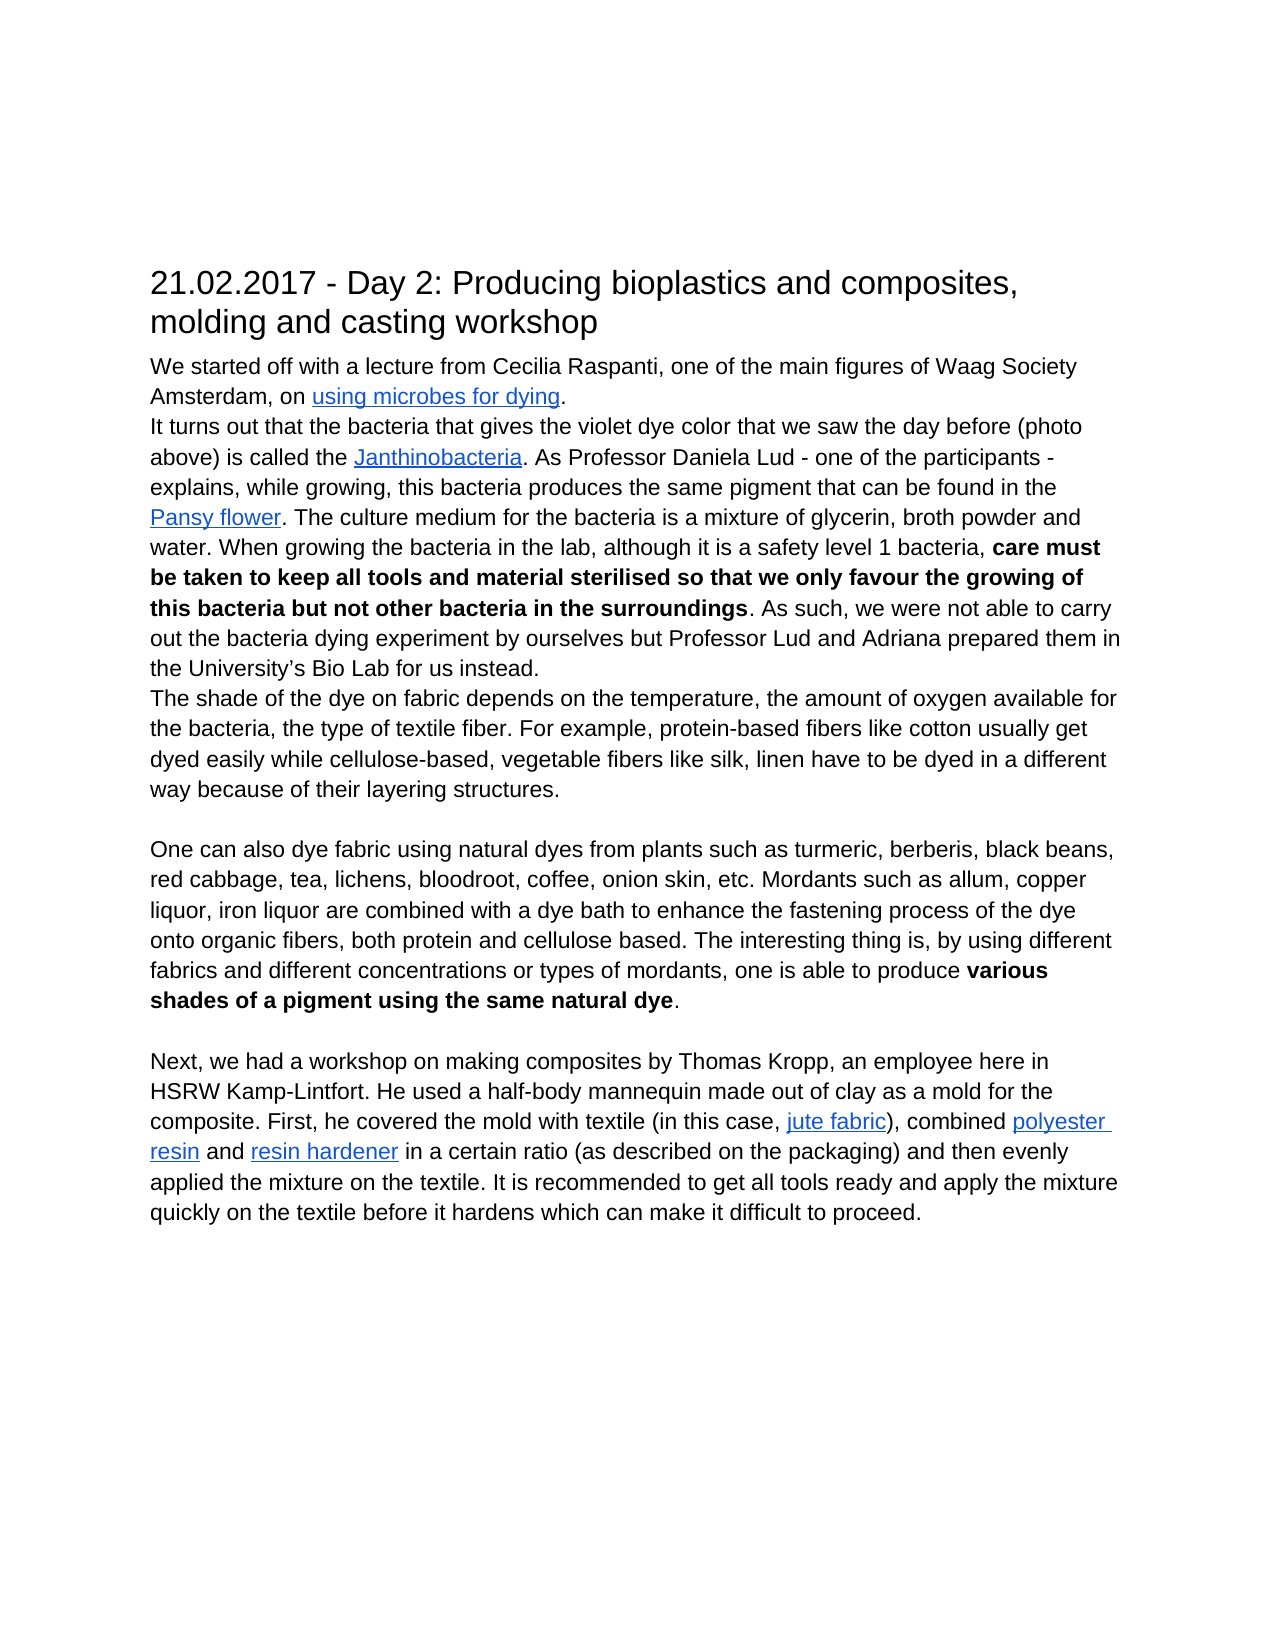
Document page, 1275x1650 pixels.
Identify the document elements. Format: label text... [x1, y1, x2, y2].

text Next, we had a workshop on making composites by Thomas Kropp, an employee here in HSRW Kamp-Lintfort. He used a half-body mannequin made out of clay as a mold for the composite. First, he covered the mold with textile (in this case, jute fabric), combined polyester resin and resin hardener in a certain ratio (as described on the packaging) and then evenly applied the mixture on the textile. It is recommended to get all tools ready and apply the mixture quickly on the textile before it hardens which can make it difficult to proceed. [150, 1048, 1125, 1225]
text The shade of the dye on fabric depends on the temperature, the amount of oxygen available for the bacteria, the type of textile fiber. For example, protein-based fibers like cotton usually get dyed easily while cellulose-based, vegetable fibers like silk, linen have to be dyed in a different way because of their layering structures. [150, 685, 1125, 802]
subtitle 21.02.2017 - Day 2: Producing bioplastics and composites, molding and casting workshop [150, 263, 1125, 340]
text One can also dye fabric using natural dyes from plants such as turmeric, berberis, black beans, red cabbage, tea, lichens, bloodroot, coffee, onion skin, etc. Mordants such as allum, copper liquor, iron liquor are combined with a dye bath to enhance the fastening process of the dye onto organic fibers, both protein and cellulose based. The interesting thing is, by using different fabrics and different concentrations or types of mordants, one is able to produce various shades of a pigment using the same natural dye. [150, 836, 1125, 1013]
text It turns out that the bacteria that gives the violet dye color that we saw the day before (photo above) is called the Janthinobacteria. As Professor Daniela Lud - one of the participants - explains, while growing, this bacteria produces the same pigment that can be found in the Pansy flower. The culture medium for the bacteria is a mixture of glycerin, broth powder and water. When growing the bacteria in the lab, although it is a safety level 1 bacteria, care must be taken to keep all tools and material sterilised so that we only favour the growing of this bacteria but not other bacteria in the surroundings. As such, we were not able to carry out the bacteria dying experiment by ourselves but Professor Lud and Adriana prepared them in the University’s Bio Lab for us instead. [150, 413, 1125, 681]
text We started off with a lecture from Cecilia Raspanti, one of the main figures of Waag Society Amsterdam, on using microbes for dying. [150, 353, 1125, 409]
